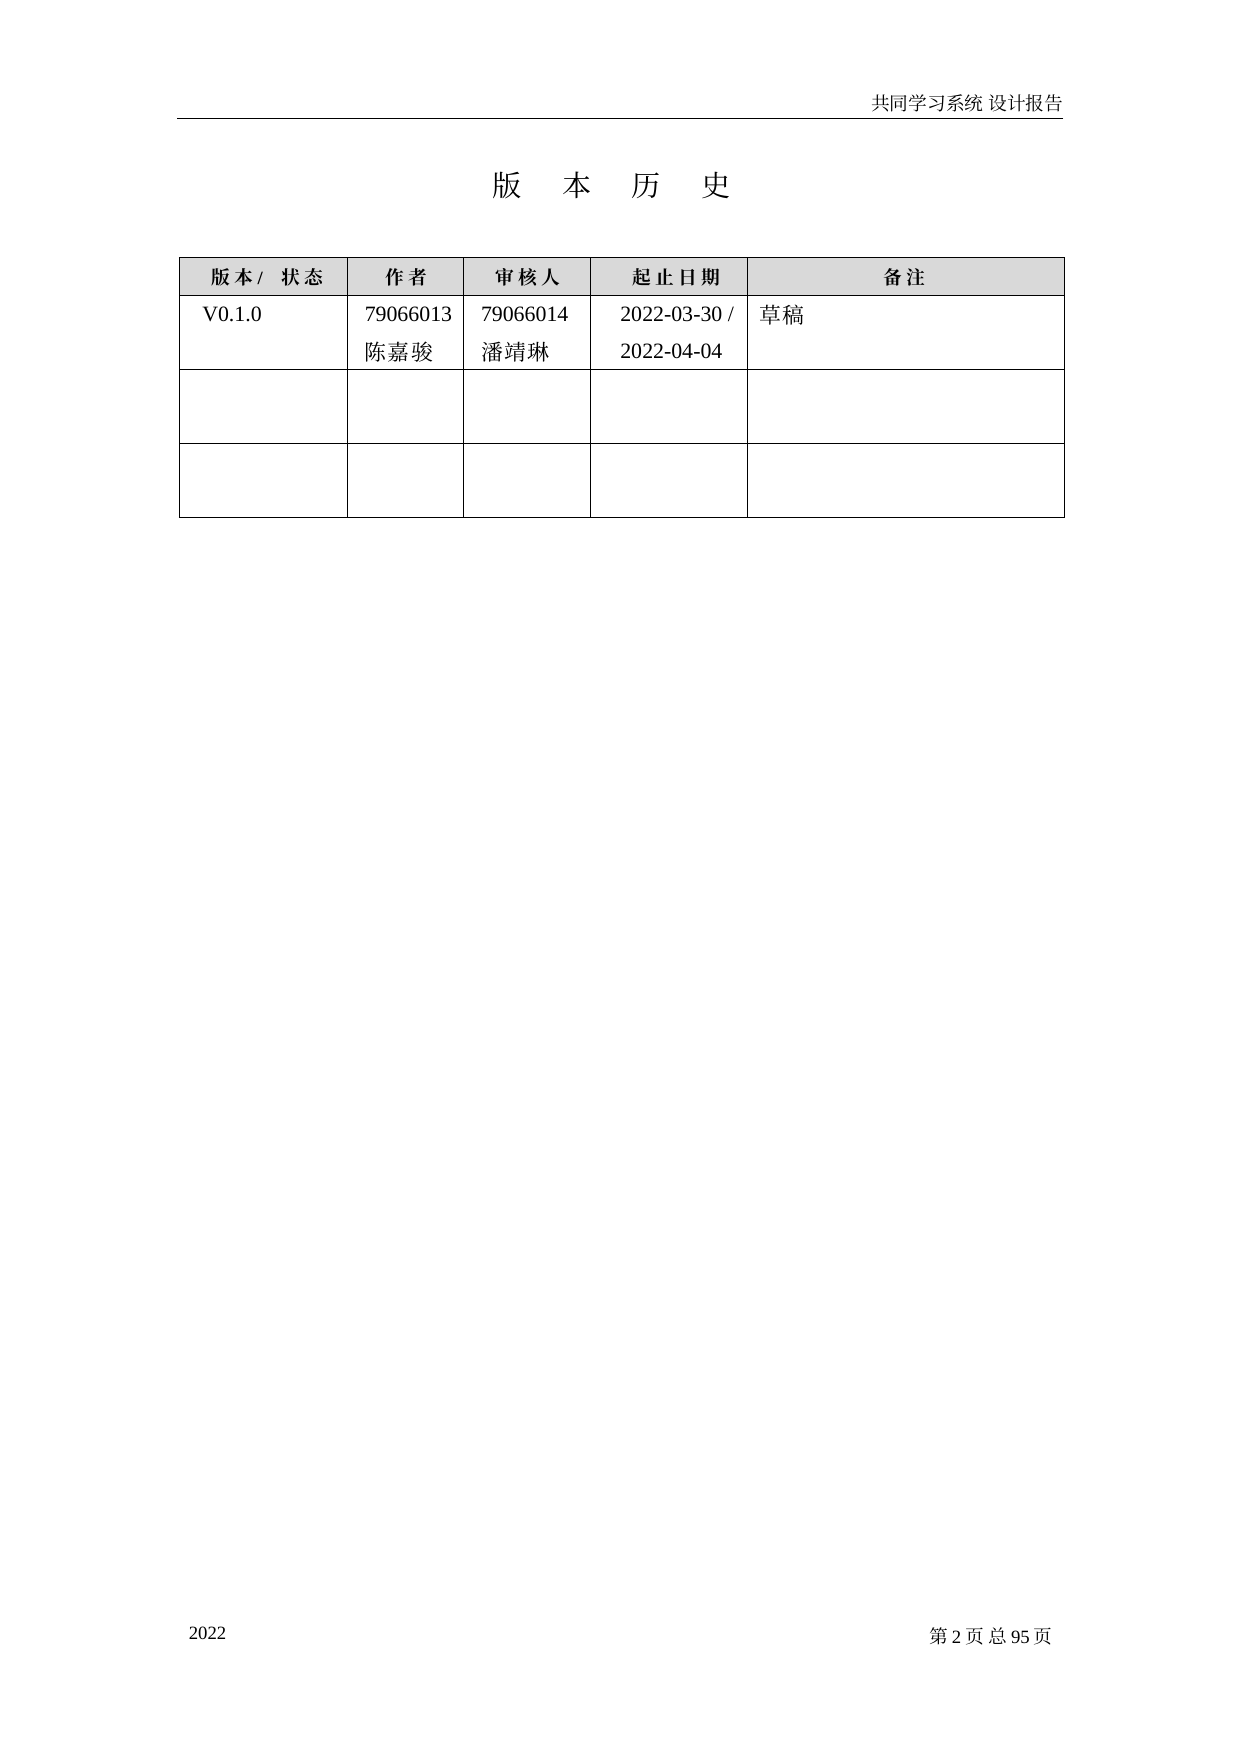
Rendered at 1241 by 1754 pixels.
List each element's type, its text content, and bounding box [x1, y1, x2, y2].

table_cell [748, 444, 1064, 517]
table_cell [748, 370, 1064, 443]
table_cell V0.1.0 [180, 296, 347, 369]
table_cell [464, 444, 590, 517]
table_header 起止日期 [591, 258, 747, 295]
table_cell [464, 370, 590, 443]
table_cell [348, 370, 463, 443]
table_cell 草稿 [748, 296, 1064, 369]
table_header 审核人 [464, 258, 590, 295]
table_cell [180, 370, 347, 443]
table_cell 79066014潘靖琳 [464, 296, 590, 369]
table_header 版本/状态 [180, 258, 347, 295]
table_header 作者 [348, 258, 463, 295]
table_cell [348, 444, 463, 517]
table_cell [591, 444, 747, 517]
table_cell 2022-03-30 / 2022-04-04 [591, 296, 747, 369]
table_cell 79066013陈嘉骏 [348, 296, 463, 369]
table_header 备注 [748, 258, 1064, 295]
table_cell [591, 370, 747, 443]
table_cell [180, 444, 347, 517]
text 版 本 历 史 [179, 148, 1061, 221]
